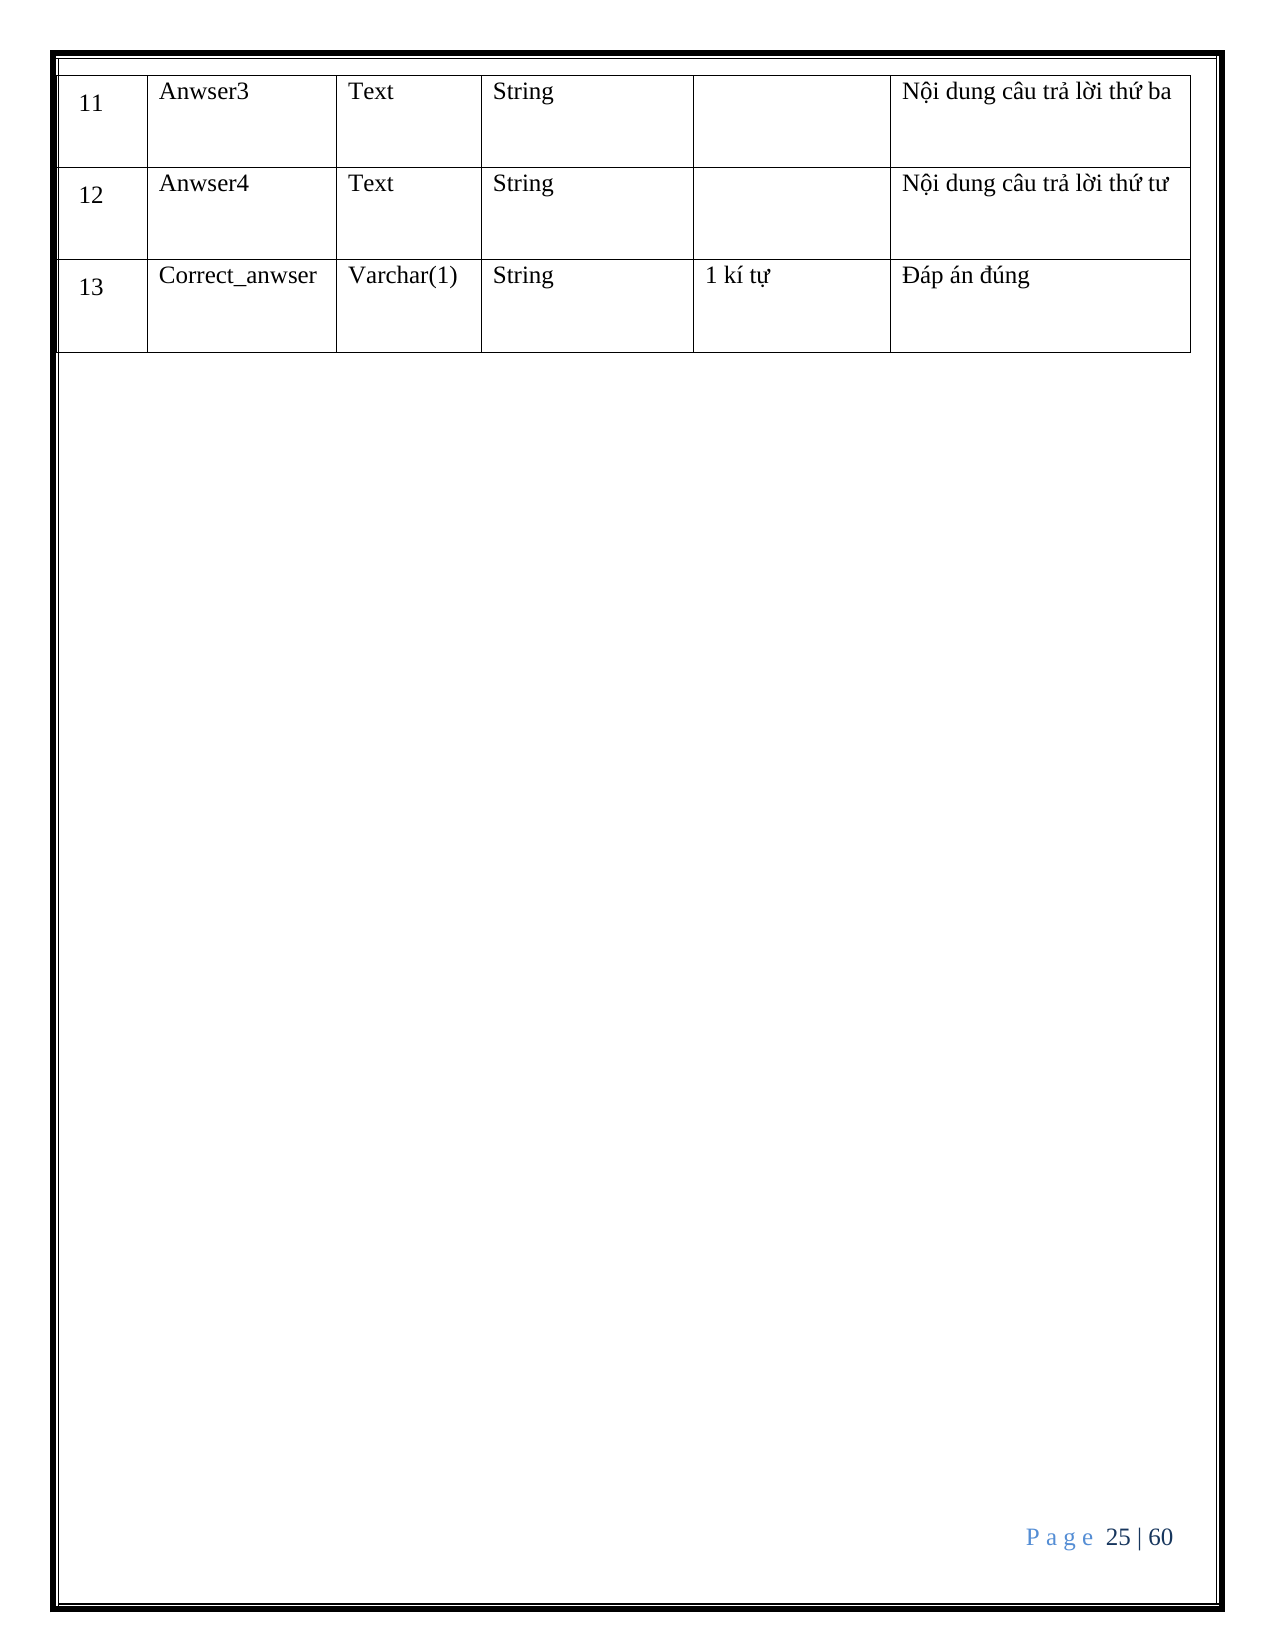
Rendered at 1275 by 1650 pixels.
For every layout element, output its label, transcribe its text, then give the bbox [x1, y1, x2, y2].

table_cell Đáp án đúng [891, 260, 1190, 352]
table_cell String [482, 260, 693, 352]
table_cell [694, 168, 890, 259]
table_cell Nội dung câu trả lời thứ tư [891, 168, 1190, 259]
table_cell 12 [59, 168, 147, 259]
table_cell 11 [59, 76, 147, 167]
table_cell Anwser4 [148, 168, 336, 259]
table_cell 13 [59, 260, 147, 352]
table_cell Correct_anwser [148, 260, 336, 352]
table_cell Nội dung câu trả lời thứ ba [891, 76, 1190, 167]
table_cell Text [337, 76, 481, 167]
table_cell [694, 76, 890, 167]
table_cell Anwser3 [148, 76, 336, 167]
table_cell String [482, 168, 693, 259]
table_cell Text [337, 168, 481, 259]
table_cell Varchar(1) [337, 260, 481, 352]
table_cell 1 kí tự [694, 260, 890, 352]
table_cell String [482, 76, 693, 167]
